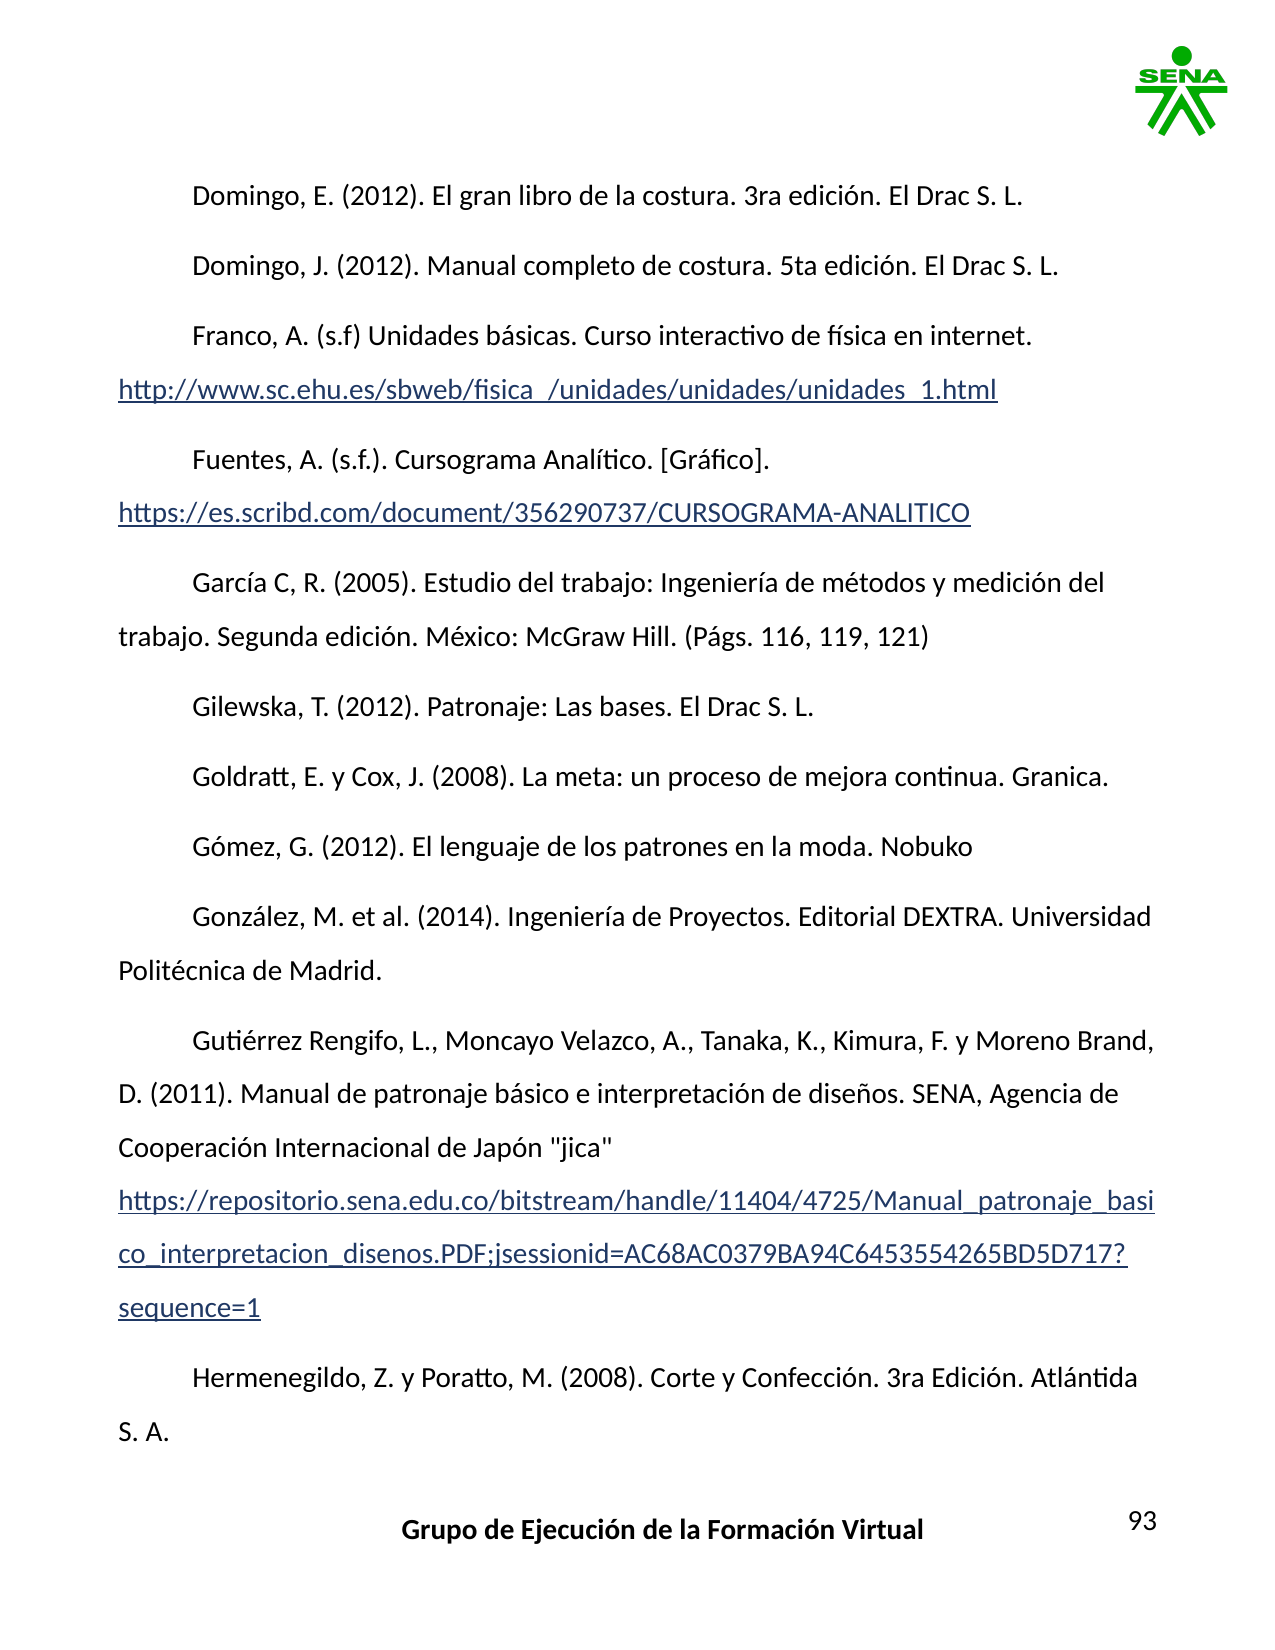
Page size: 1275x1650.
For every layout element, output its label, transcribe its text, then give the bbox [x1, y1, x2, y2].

text Goldratt, E. y Cox, J. (2008). La meta: un proceso de mejora continua. Granica. [118, 758, 1157, 794]
text Franco, A. (s.f) Unidades básicas. Curso interactivo de física en internet. http://www.sc.ehu.es/sbweb/fisica_/unidades/unidades/unidades_1.html [118, 317, 1157, 406]
text Gutiérrez Rengifo, L., Moncayo Velazco, A., Tanaka, K., Kimura, F. y Moreno Brand, D. (2011). Manual de patronaje básico e interpretación de diseños. SENA, Agencia de Cooperación Internacional de Japón "jica" https://repositorio.sena.edu.co/bitstream/handle/11404/4725/Manual_patronaje_basico_interpretacion_disenos.PDF;jsessionid=AC68AC0379BA94C6453554265BD5D717?sequence=1 [118, 1022, 1157, 1325]
text Hermenegildo, Z. y Poratto, M. (2008). Corte y Confección. 3ra Edición. Atlántida S. A. [118, 1359, 1157, 1448]
text Gómez, G. (2012). El lenguaje de los patrones en la moda. Nobuko [118, 828, 1157, 864]
text Domingo, J. (2012). Manual completo de costura. 5ta edición. El Drac S. L. [118, 247, 1157, 283]
text González, M. et al. (2014). Ingeniería de Proyectos. Editorial DEXTRA. Universidad Politécnica de Madrid. [118, 898, 1157, 987]
picture [1135, 46, 1228, 136]
text Gilewska, T. (2012). Patronaje: Las bases. El Drac S. L. [118, 688, 1157, 724]
text Fuentes, A. (s.f.). Cursograma Analítico. [Gráfico]. https://es.scribd.com/document/356290737/CURSOGRAMA-ANALITICO [118, 441, 1157, 530]
text García C, R. (2005). Estudio del trabajo: Ingeniería de métodos y medición del trabajo. Segunda edición. México: McGraw Hill. (Págs. 116, 119, 121) [118, 564, 1157, 653]
text Domingo, E. (2012). El gran libro de la costura. 3ra edición. El Drac S. L. [118, 177, 1157, 213]
